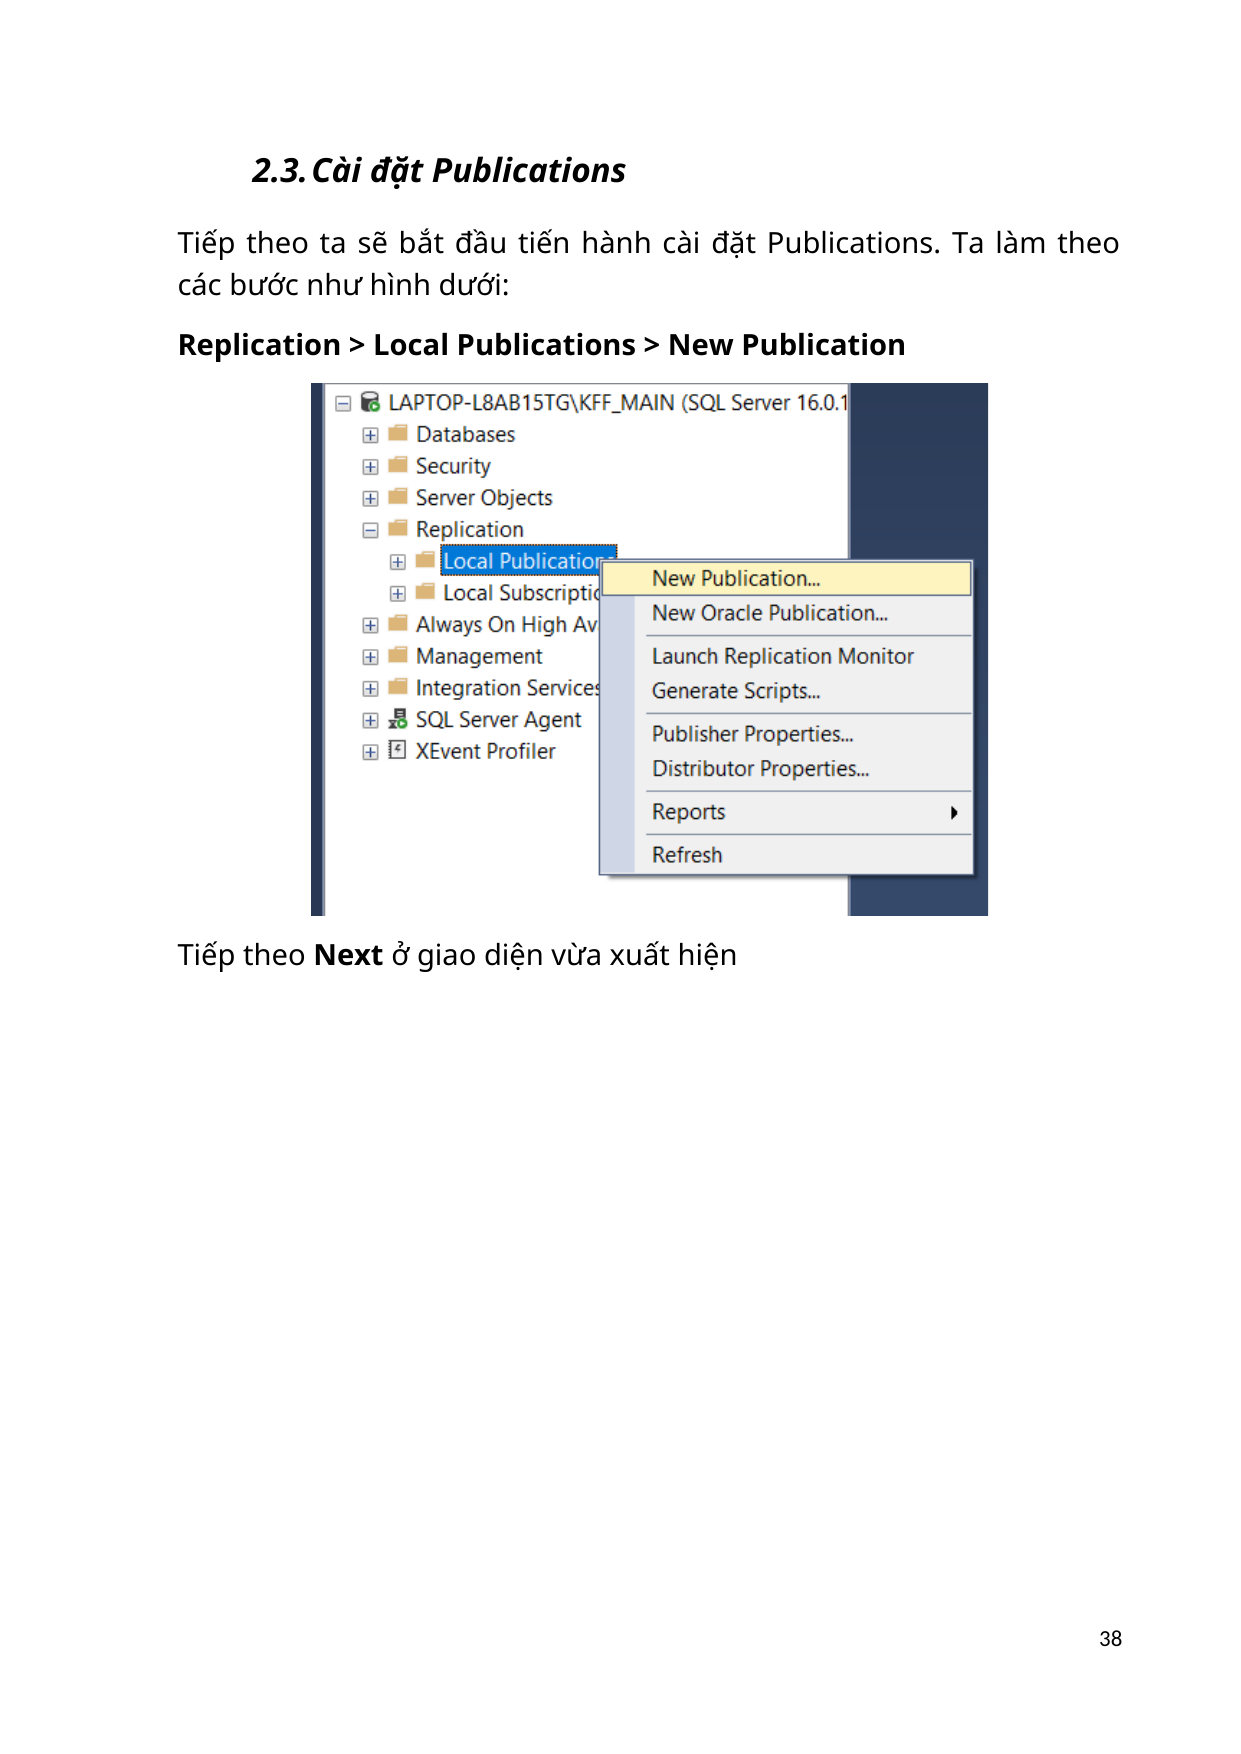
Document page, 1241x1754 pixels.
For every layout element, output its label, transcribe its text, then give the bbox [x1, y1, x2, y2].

text Tiếp theo ta sẽ bắt đầu tiến hành cài đặt Publications. Ta làm theo các bước như hình dưới: [177, 222, 1122, 304]
text Tiếp theo Next ở giao diện vừa xuất hiện [177, 934, 1122, 974]
text Replication > Local Publications > New Publication [177, 324, 1122, 364]
picture [311, 383, 989, 916]
subtitle Cài đặt Publications [252, 147, 1122, 193]
